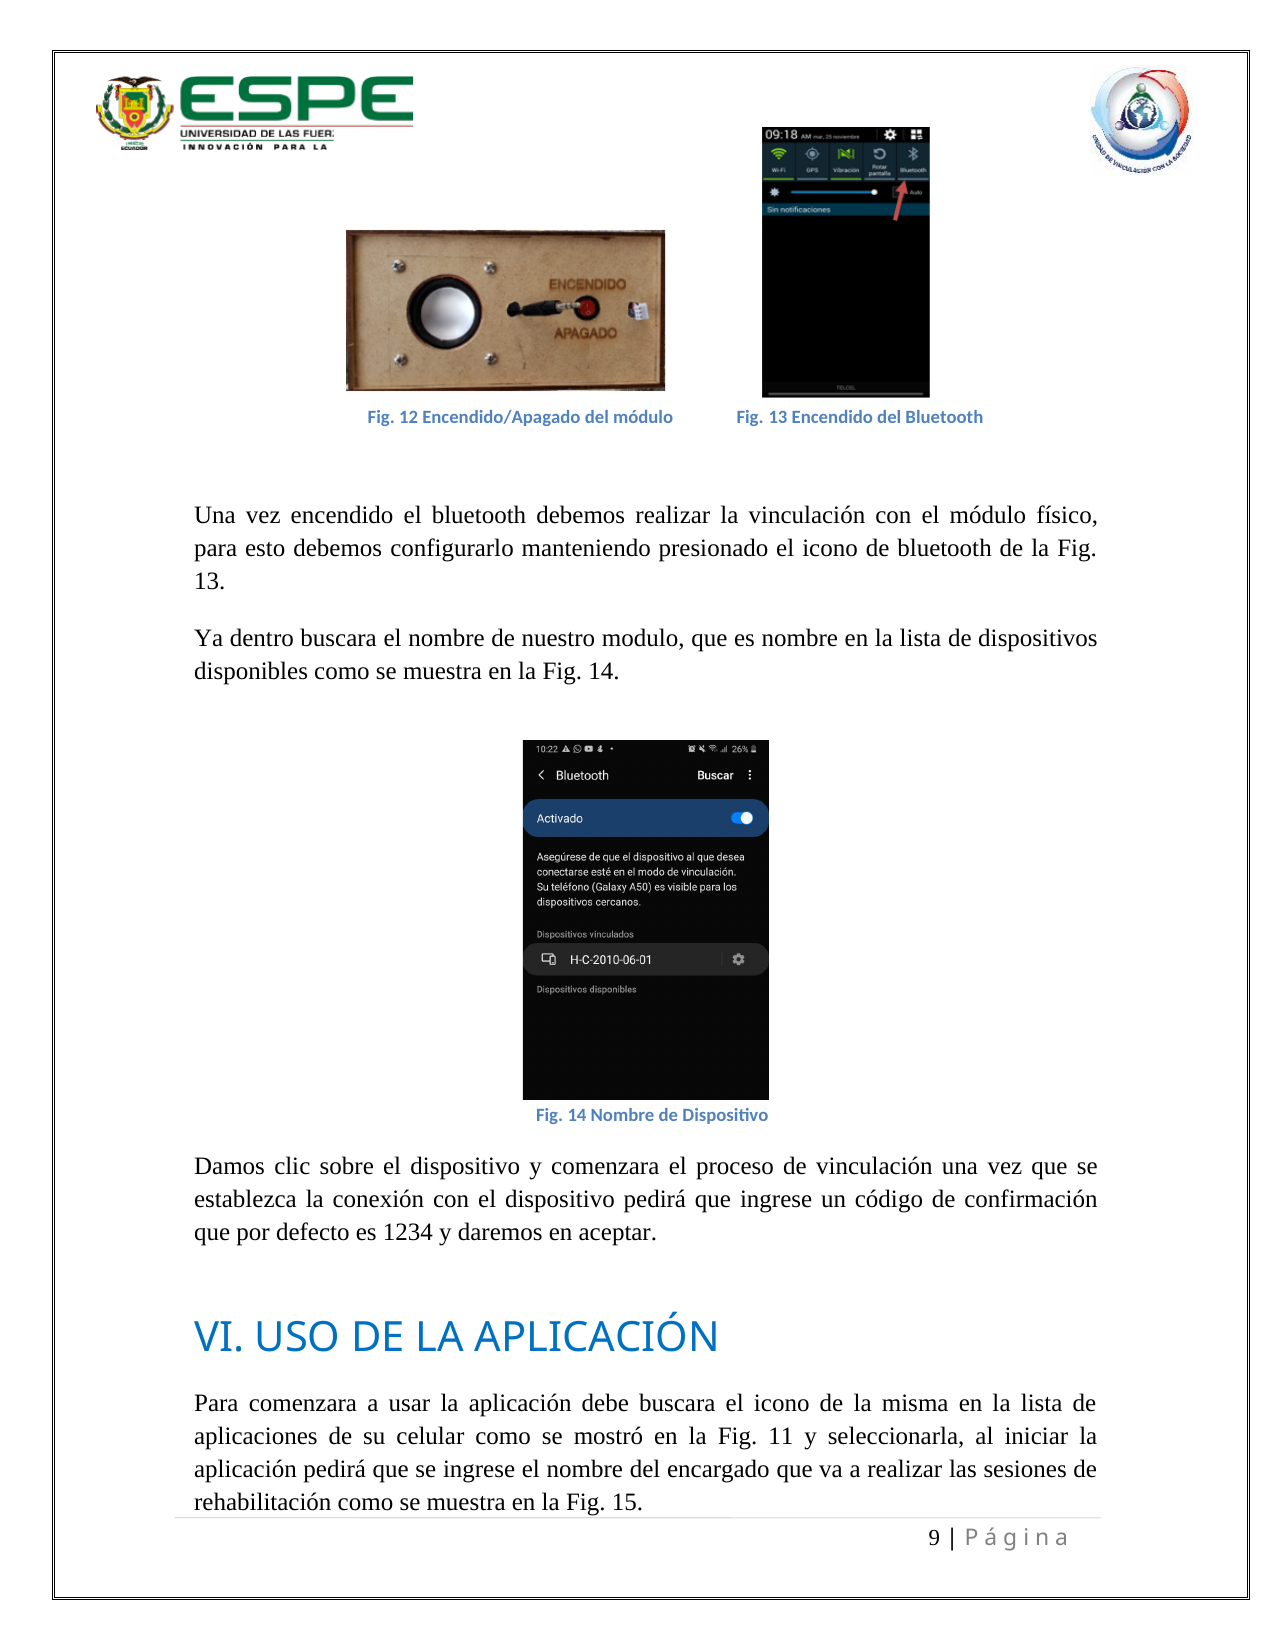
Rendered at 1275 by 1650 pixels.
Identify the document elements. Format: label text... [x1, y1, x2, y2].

text Fig. 12 Encendido/Apagado del módulo Fig. 13 Encendido del Bluetooth [55, 406, 1247, 428]
picture [96, 76, 414, 150]
text Para comenzara a usar la aplicación debe buscara el icono de la misma en la lista de aplicaciones de su celular como se mostró en la Fig. 11 y seleccionarla, al iniciar la aplicación pedirá que se ingrese el nombre del encargado que va a realizar las sesiones de rehabilitación como se muestra en la Fig. 15. [194, 1388, 1098, 1516]
picture [1090, 65, 1194, 175]
text Fig. 14 Nombre de Dispositivo [55, 1103, 1247, 1126]
subtitle USO DE LA APLICACIÓN [194, 1307, 1247, 1364]
text Damos clic sobre el dispositivo y comenzara el proceso de vinculación una vez que se establezca la conexión con el dispositivo pedirá que ingrese un código de confirmación que por defecto es 1234 y daremos en aceptar. [194, 1151, 1098, 1246]
text Una vez encendido el bluetooth debemos realizar la vinculación con el módulo físico, para esto debemos configurarlo manteniendo presionado el icono de bluetooth de la Fig. 13. [194, 500, 1098, 595]
picture [522, 740, 769, 1100]
text Ya dentro buscara el nombre de nuestro modulo, que es nombre en la lista de dispositivos disponibles como se muestra en la Fig. 14. [194, 623, 1098, 685]
